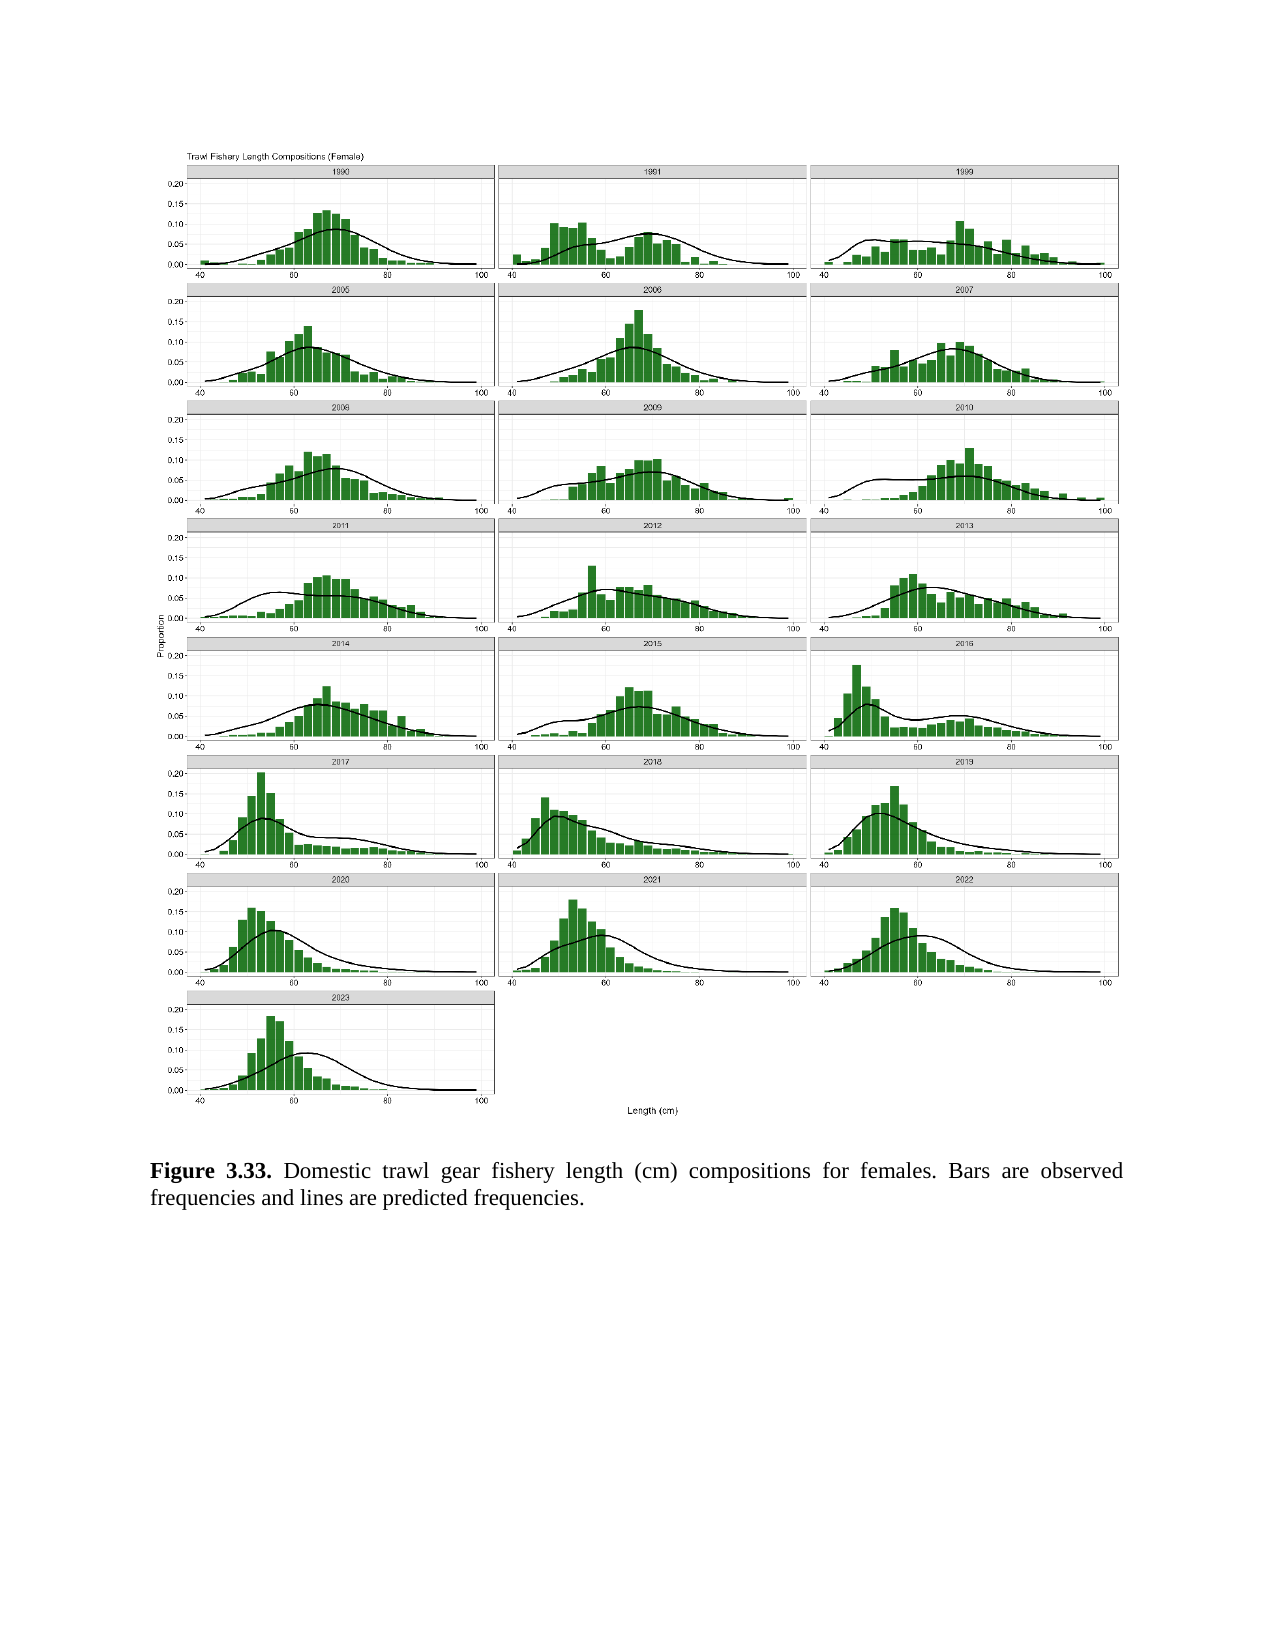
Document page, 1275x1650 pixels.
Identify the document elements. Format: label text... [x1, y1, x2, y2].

picture [153, 150, 1122, 1119]
text Figure 3.33. Domestic trawl gear fishery length (cm) compositions for females. Bars are observed frequencies and lines are predicted frequencies. [150, 1158, 1125, 1210]
